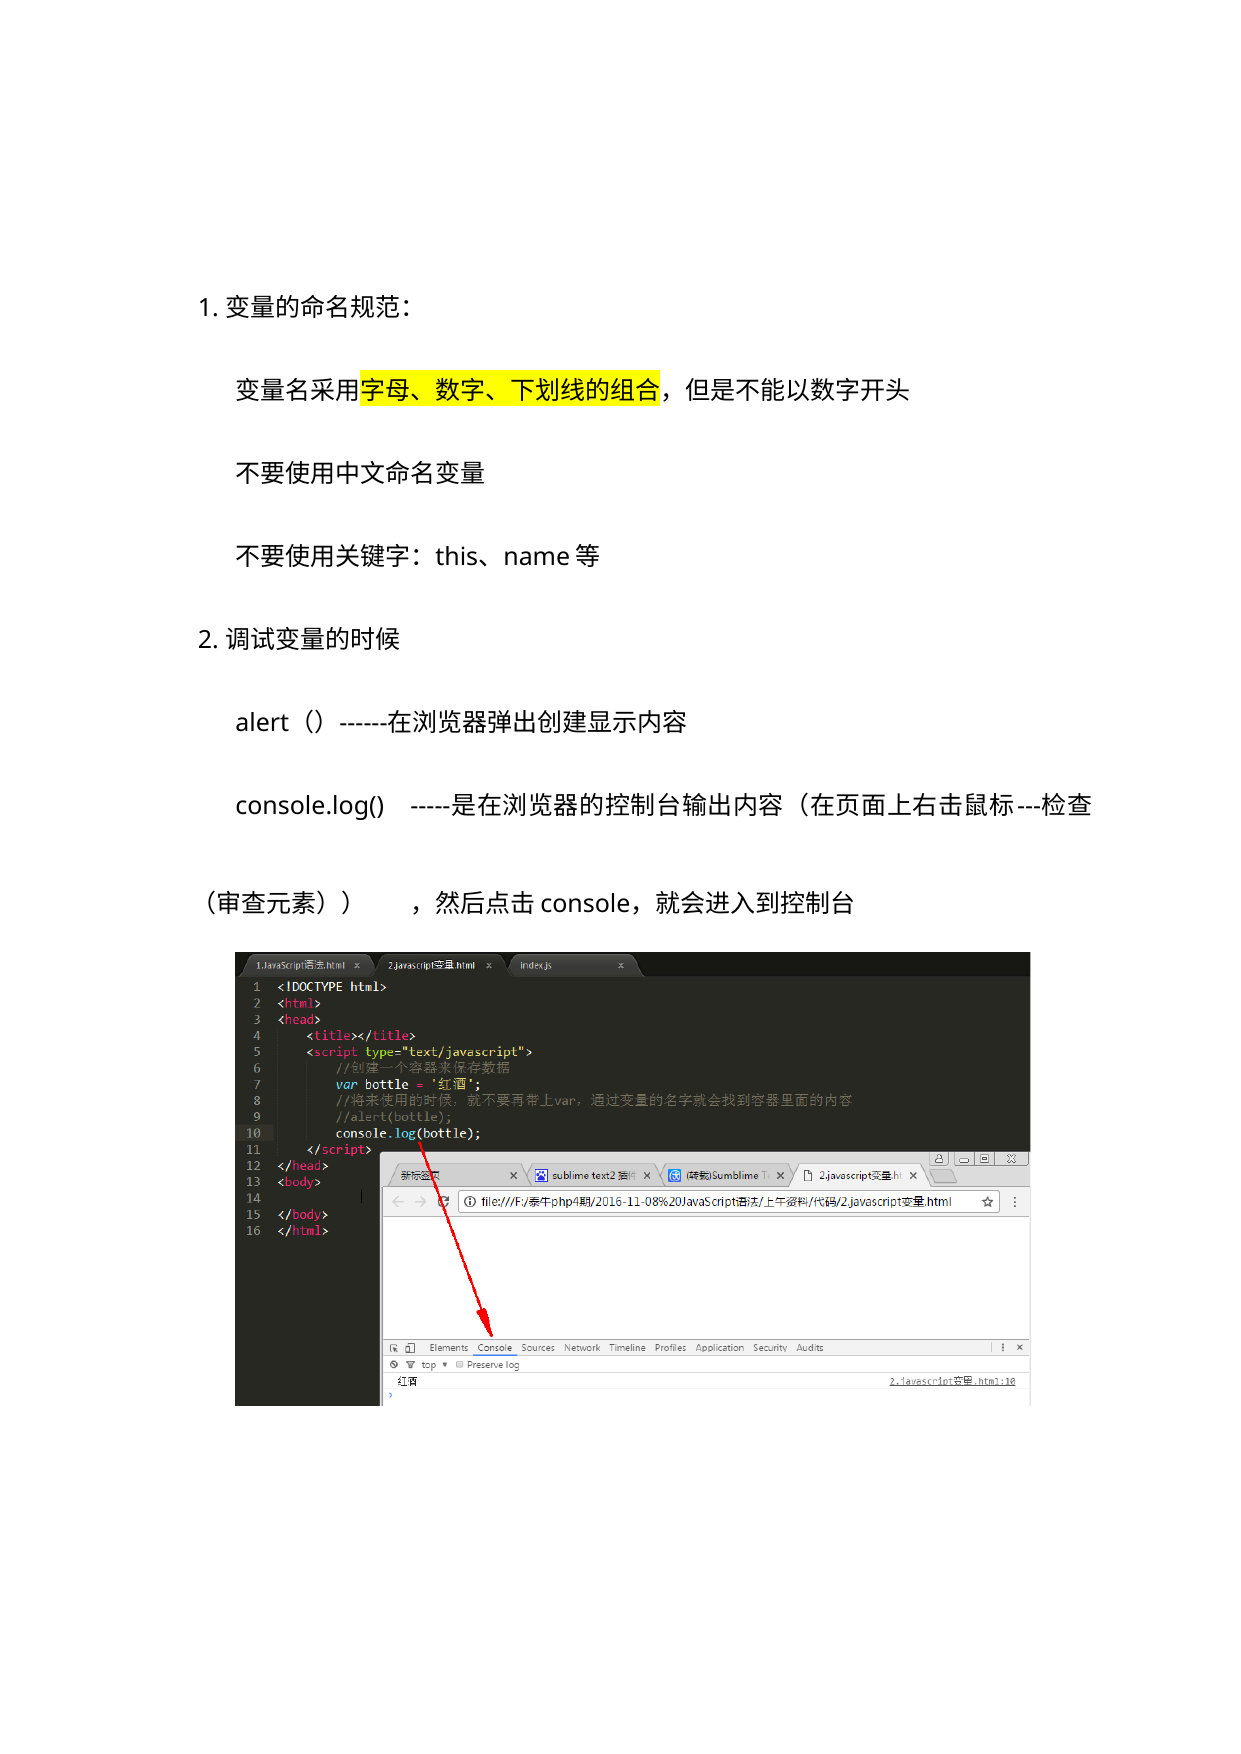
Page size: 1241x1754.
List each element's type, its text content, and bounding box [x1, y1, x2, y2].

text console.log() -----是在浏览器的控制台输出内容（在页面上右击鼠标---检查（审查元素）） ，然后点击console，就会进入到控制台 [191, 771, 1092, 934]
text 不要使用关键字：this、name等 [191, 522, 1092, 587]
text alert（）------在浏览器弹出创建显示内容 [191, 688, 1092, 753]
list 变量的命名规范： [148, 273, 1092, 338]
list 调试变量的时候 [148, 605, 1092, 670]
picture [235, 952, 1031, 1406]
text 变量名采用字母、数字、下划线的组合，但是不能以数字开头 [191, 356, 1092, 421]
text 不要使用中文命名变量 [191, 439, 1092, 504]
